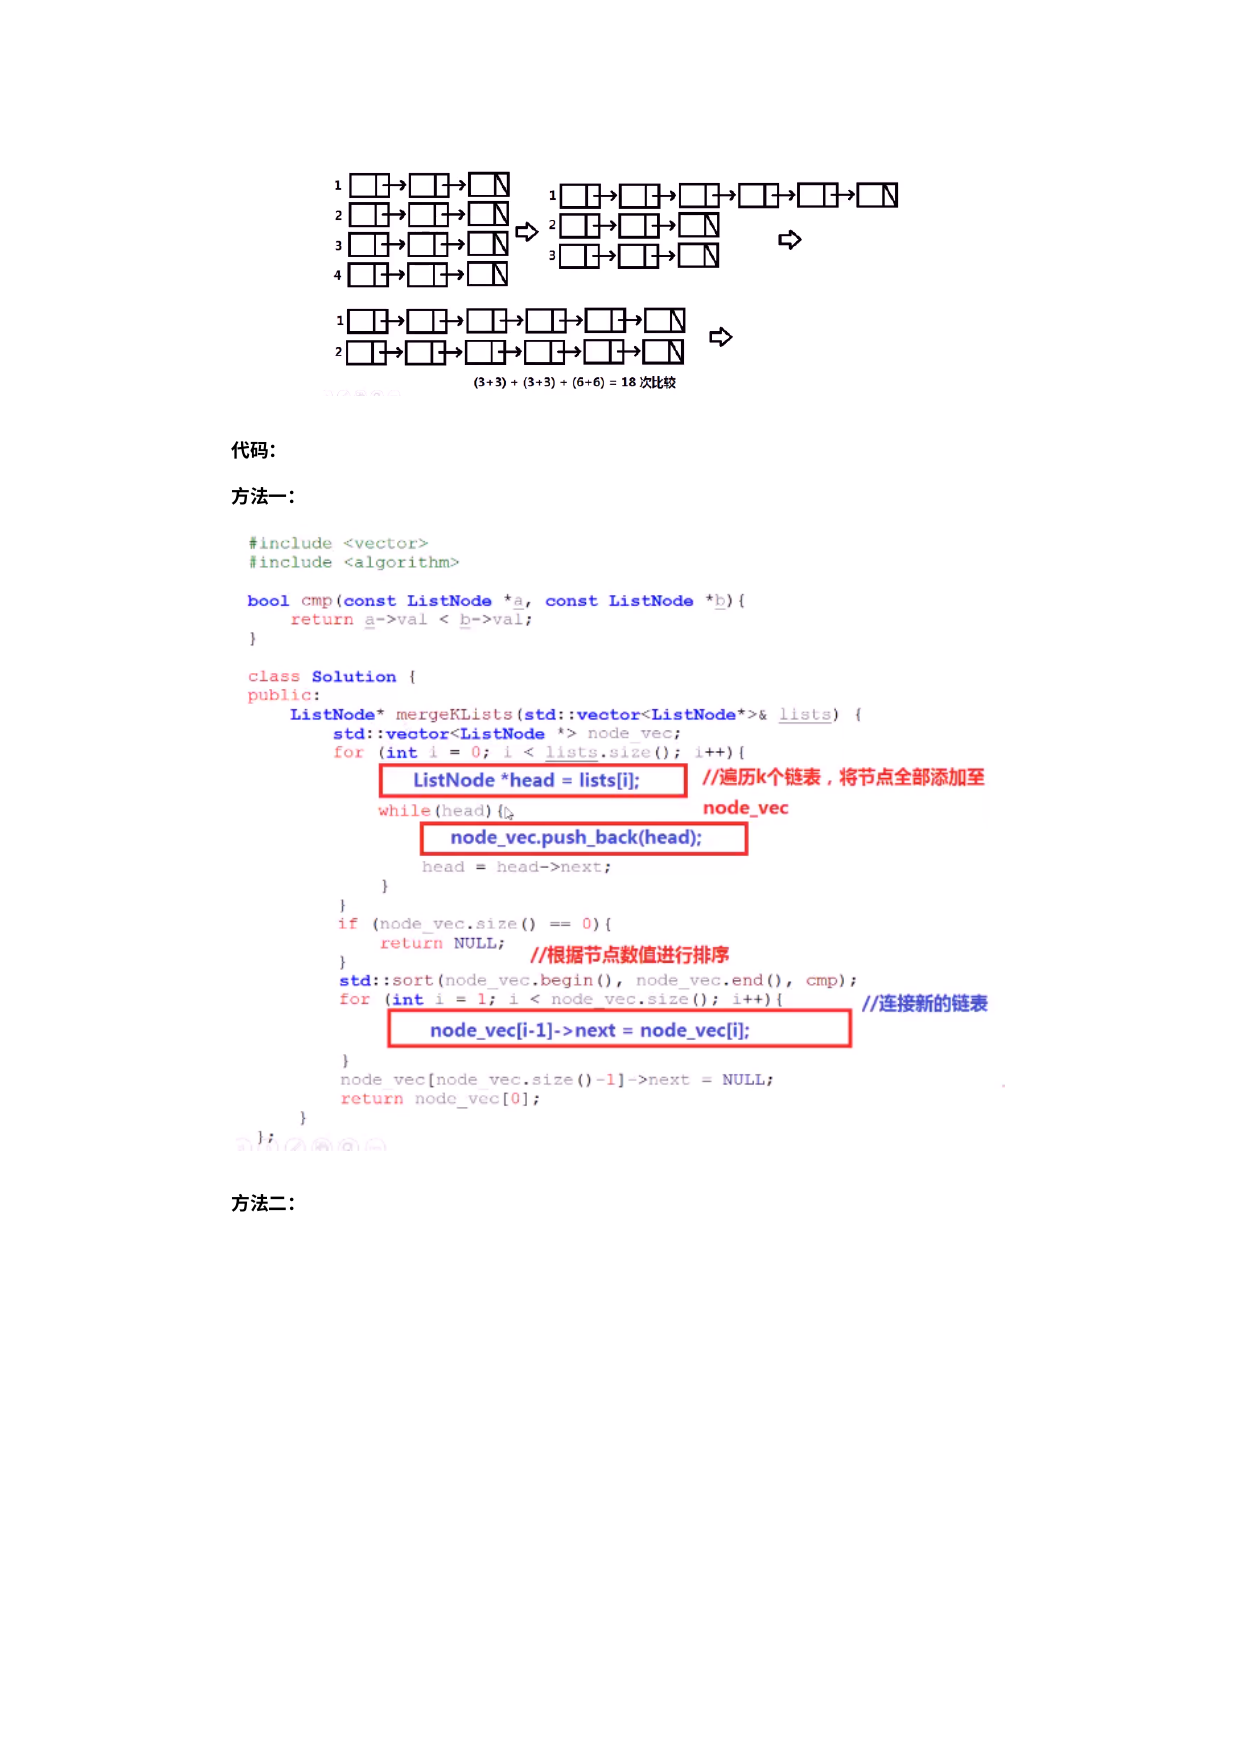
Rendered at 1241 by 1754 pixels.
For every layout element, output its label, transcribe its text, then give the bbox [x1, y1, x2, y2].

picture [322, 162, 918, 396]
text 方法一： [187, 479, 1053, 511]
text 代码： [187, 433, 1053, 465]
text 方法二： [187, 1186, 1053, 1218]
picture [235, 524, 1005, 1151]
